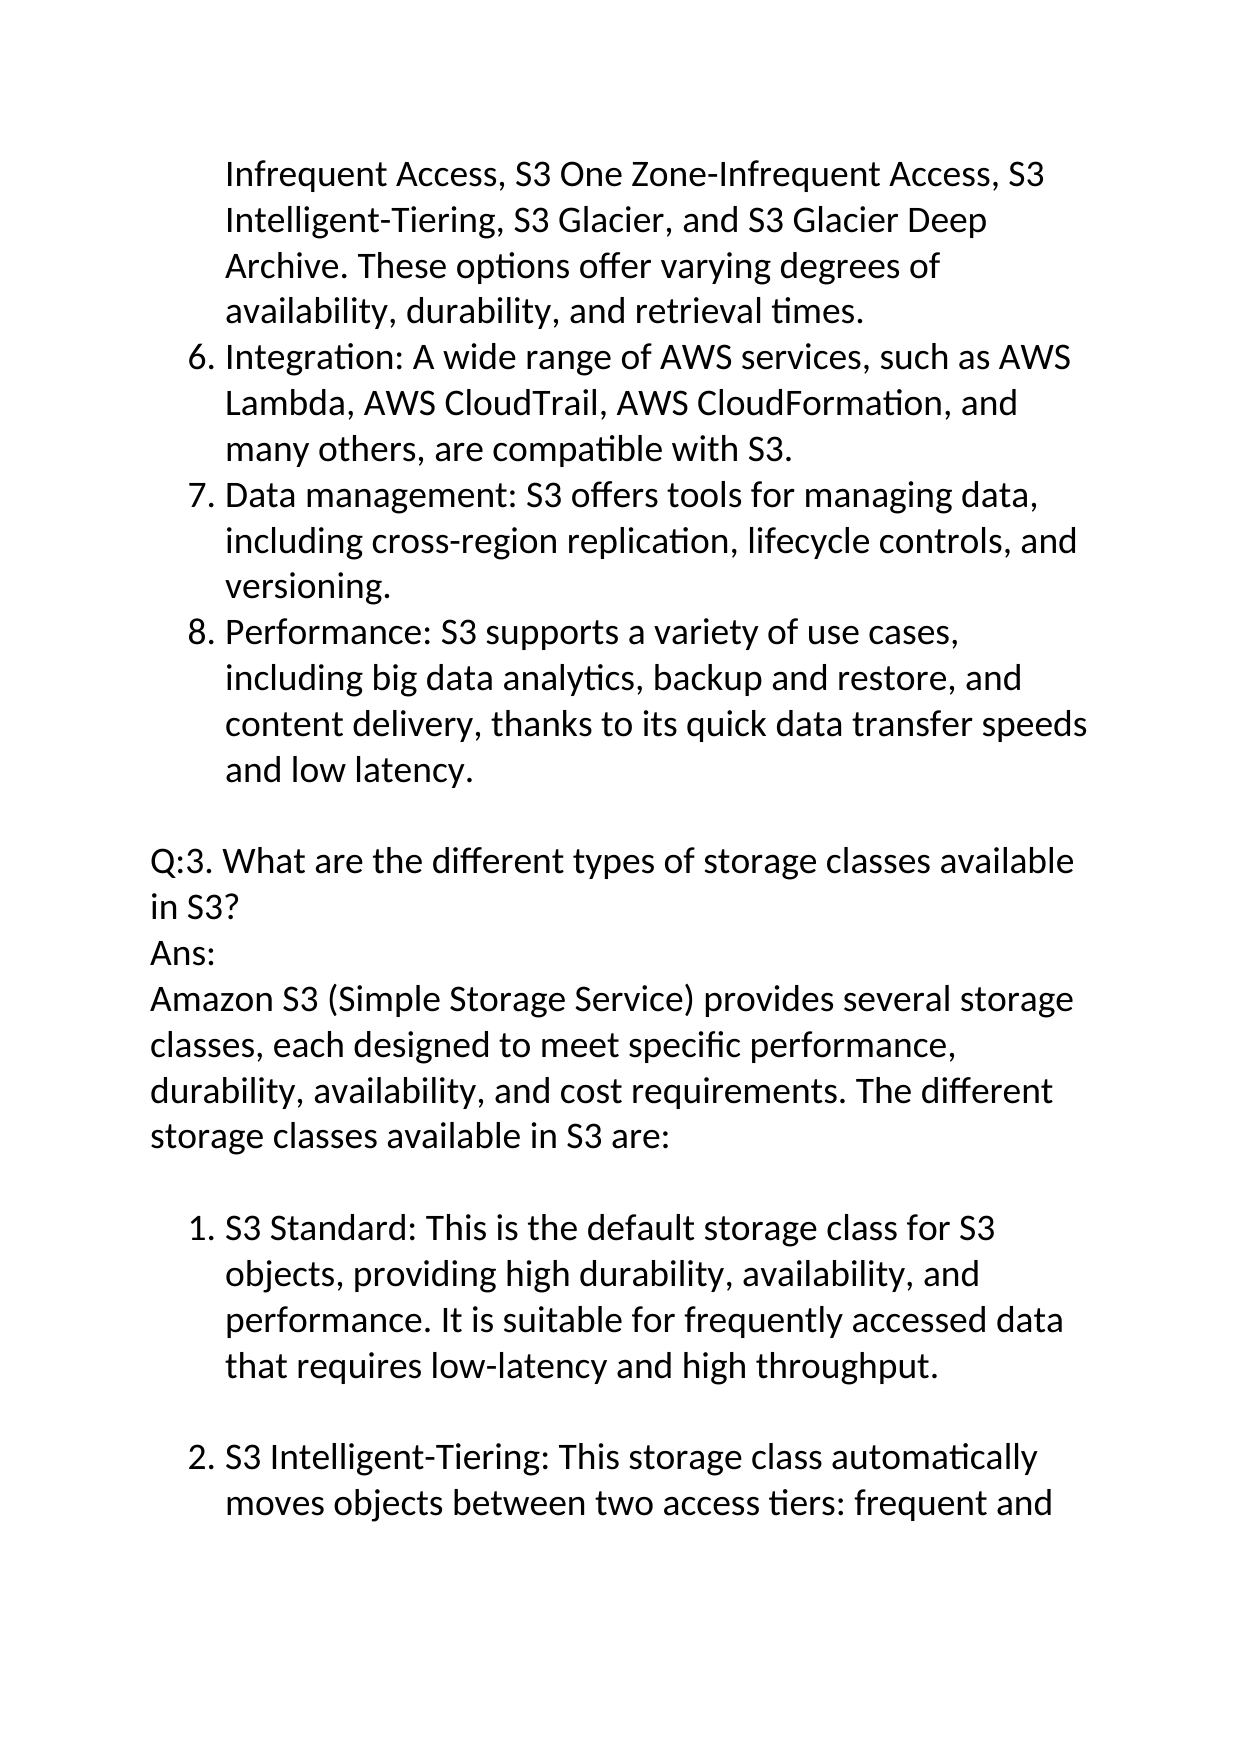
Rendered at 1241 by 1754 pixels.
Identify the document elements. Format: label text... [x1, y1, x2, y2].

text Q:3. What are the different types of storage classes available in S3? [150, 837, 1090, 929]
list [187, 150, 1090, 333]
list Integration: A wide range of AWS services, such as AWS Lambda, AWS CloudTrail, AWS CloudFormation, and many others, are compatible with S3. [187, 333, 1090, 471]
text Ans: [150, 929, 1090, 975]
list Performance: S3 supports a variety of use cases, including big data analytics, backup and restore, and content delivery, thanks to its quick data transfer speeds and low latency. [187, 608, 1090, 792]
list S3 Standard: This is the default storage class for S3 objects, providing high durability, availability, and performance. It is suitable for frequently accessed data that requires low-latency and high throughput. [187, 1204, 1090, 1387]
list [187, 1433, 1090, 1525]
list Data management: S3 offers tools for managing data, including cross-region replication, lifecycle controls, and versioning. [187, 471, 1090, 608]
text Amazon S3 (Simple Storage Service) provides several storage classes, each designed to meet specific performance, durability, availability, and cost requirements. The different storage classes available in S3 are: [150, 975, 1090, 1158]
